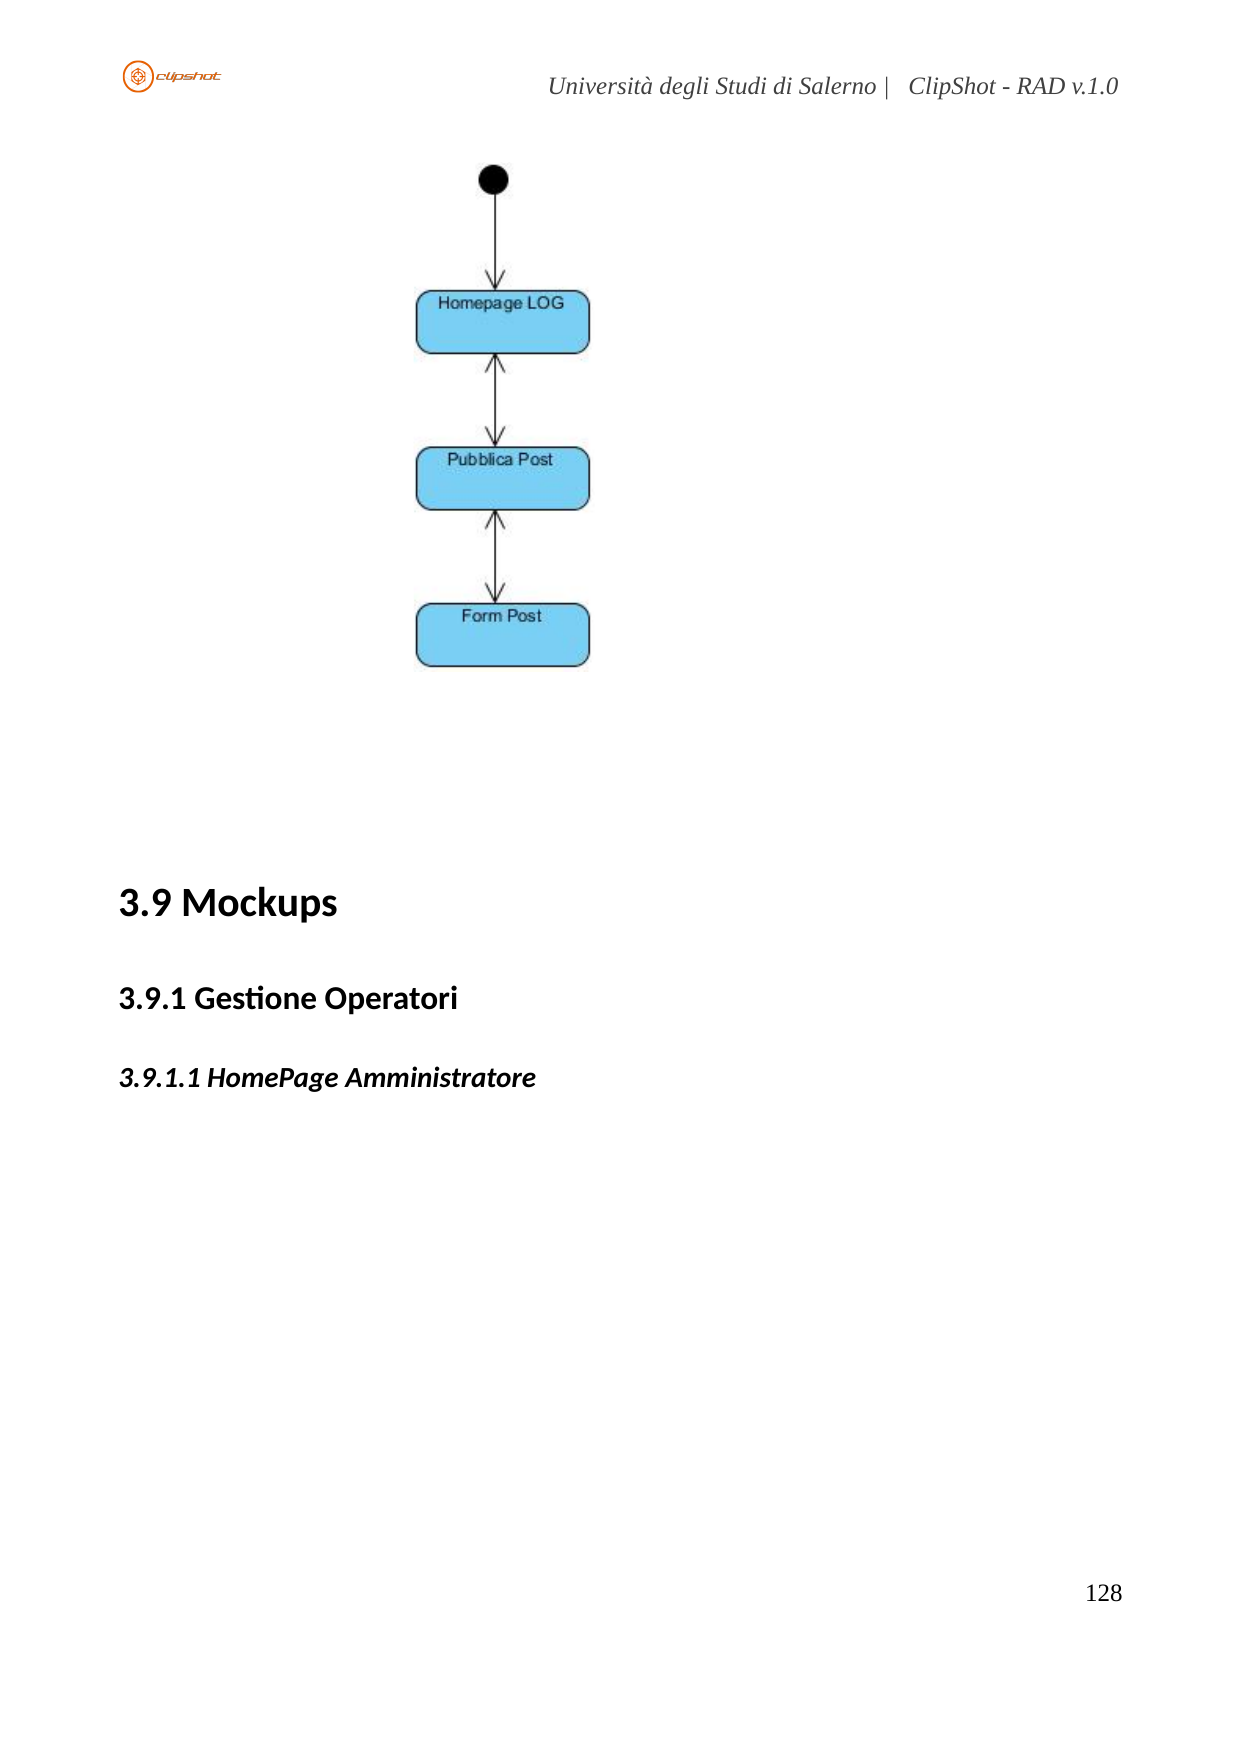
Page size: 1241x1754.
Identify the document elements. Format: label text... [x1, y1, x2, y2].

text 3.9.1.1 HomePage Amministratore [118, 1059, 1122, 1094]
text 3.9 Mockups [118, 876, 1122, 926]
picture [413, 162, 595, 672]
picture [121, 59, 223, 95]
text 3.9.1 Gestione Operatori [118, 977, 1122, 1018]
